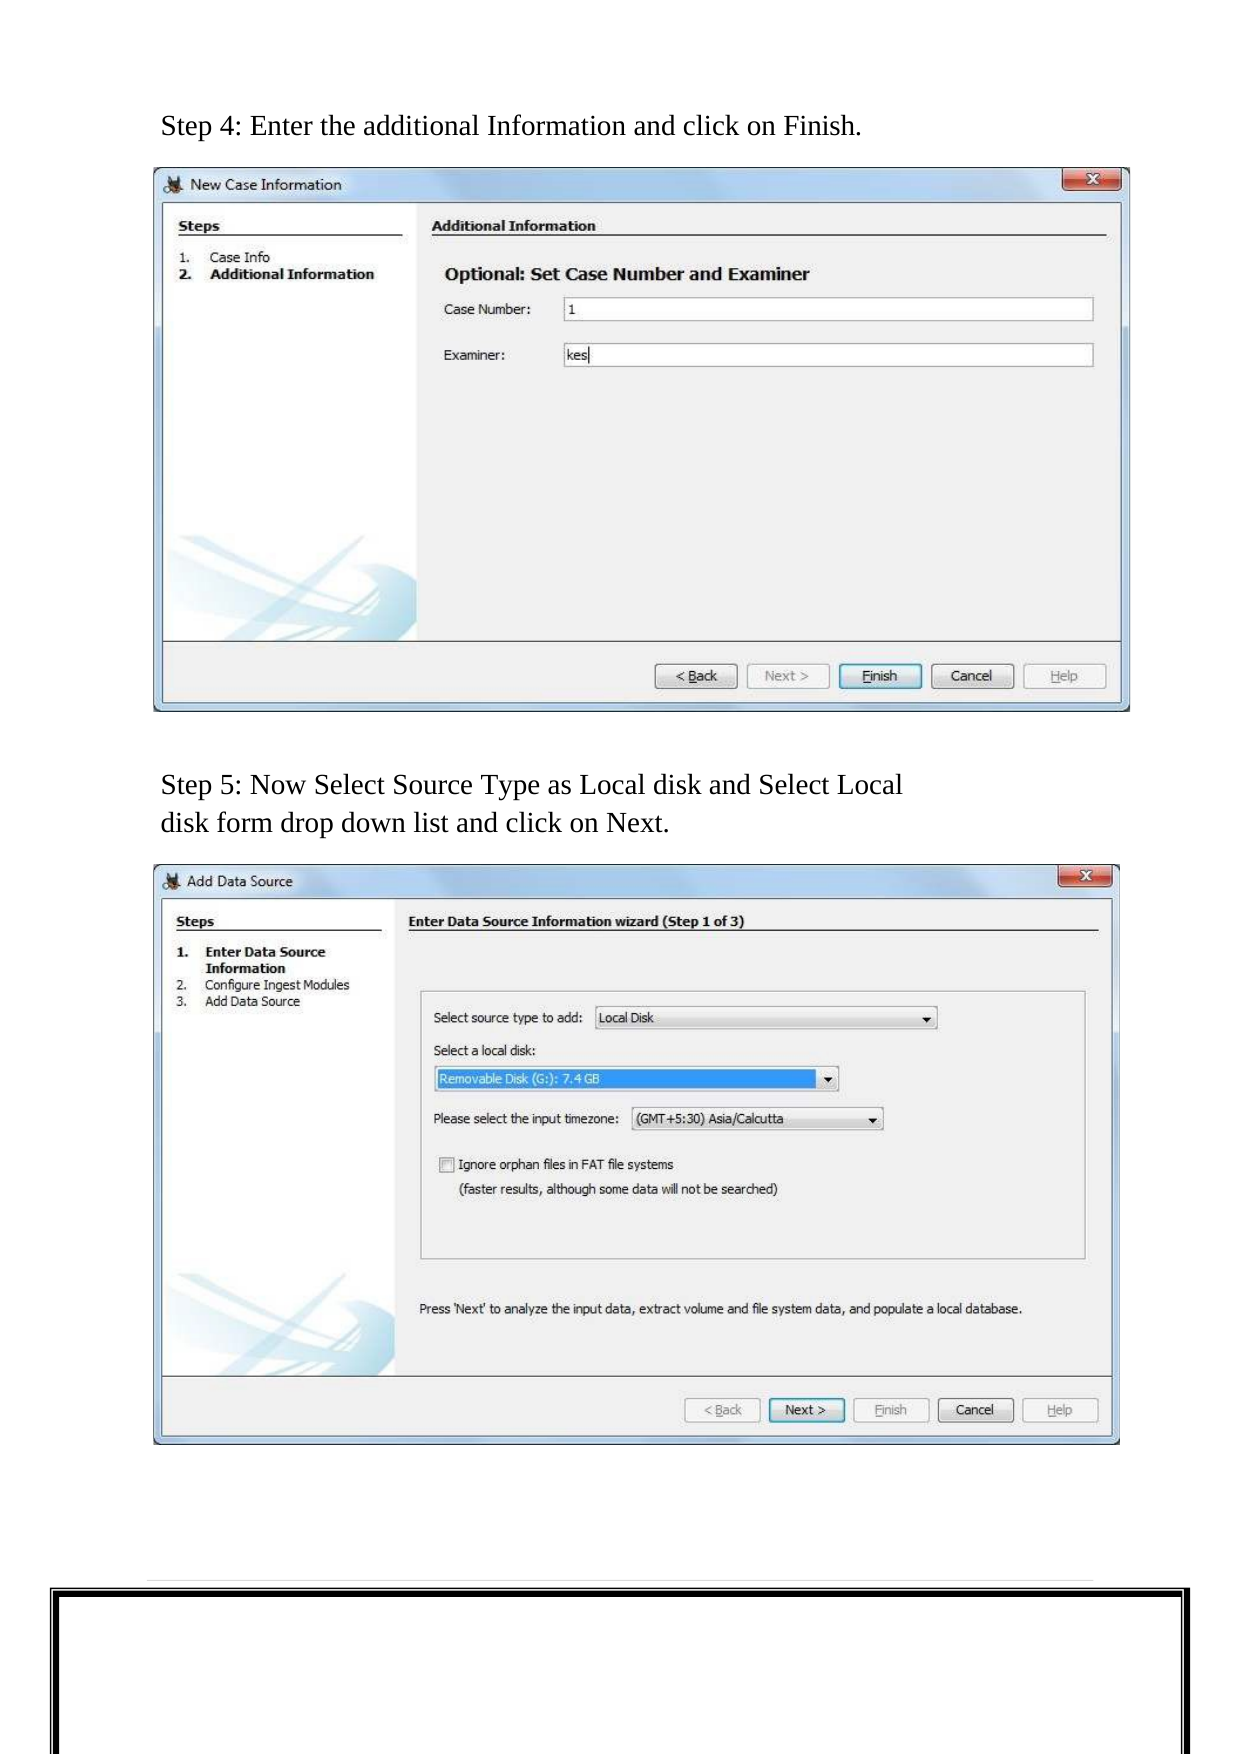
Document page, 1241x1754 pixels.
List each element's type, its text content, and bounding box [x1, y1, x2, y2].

picture [153, 167, 1131, 712]
picture [153, 864, 1120, 1445]
text Step 4: Enter the additional Information and click on Finish. [160, 108, 1184, 142]
text Step 5: Now Select Source Type as Local disk and Select Local disk form drop down list and click on Next. [160, 767, 945, 839]
